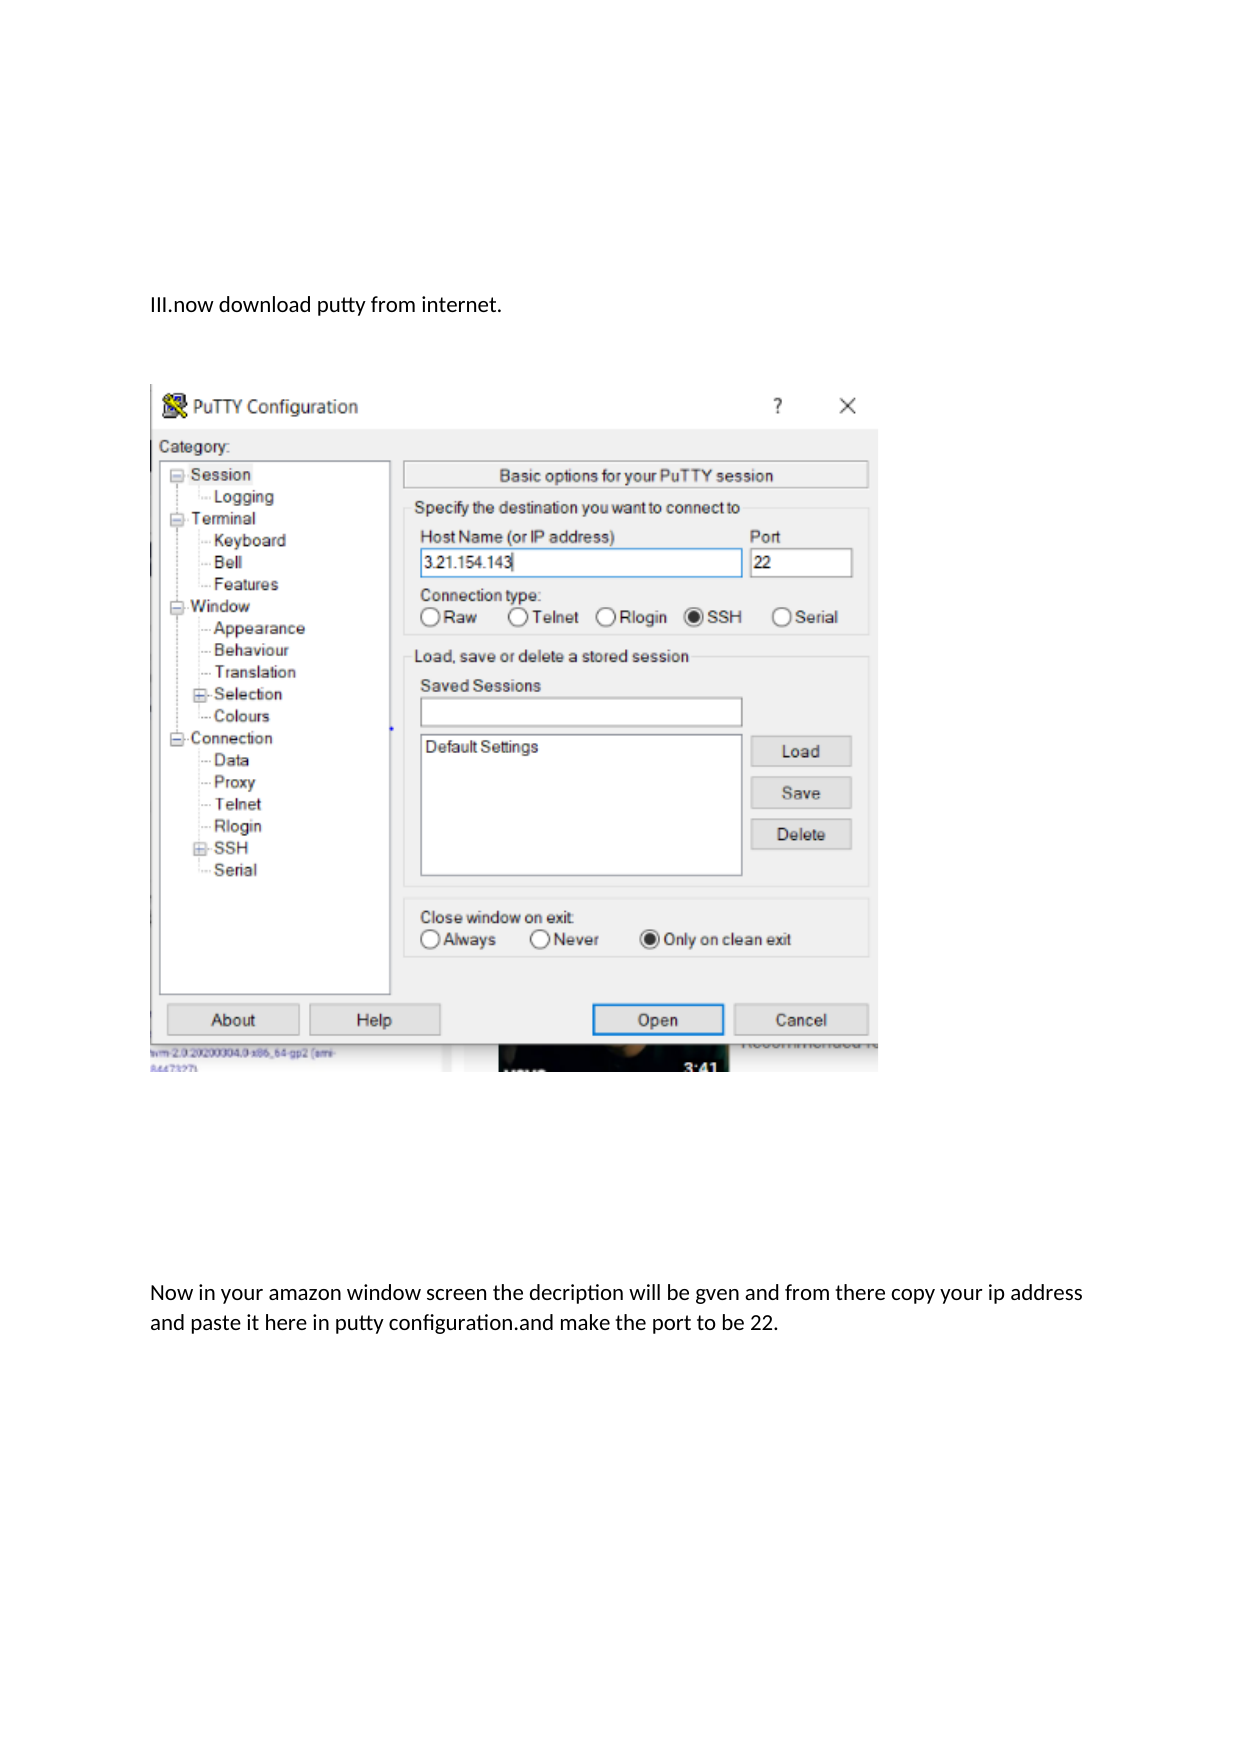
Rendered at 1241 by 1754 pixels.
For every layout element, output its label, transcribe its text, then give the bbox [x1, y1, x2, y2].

text III.now download putty from internet. [150, 291, 1090, 319]
text Now in your amazon window screen the decription will be gven and from there copy your ip address and paste it here in putty configuration.and make the port to be 22. [150, 1278, 1090, 1336]
picture [150, 384, 879, 1072]
